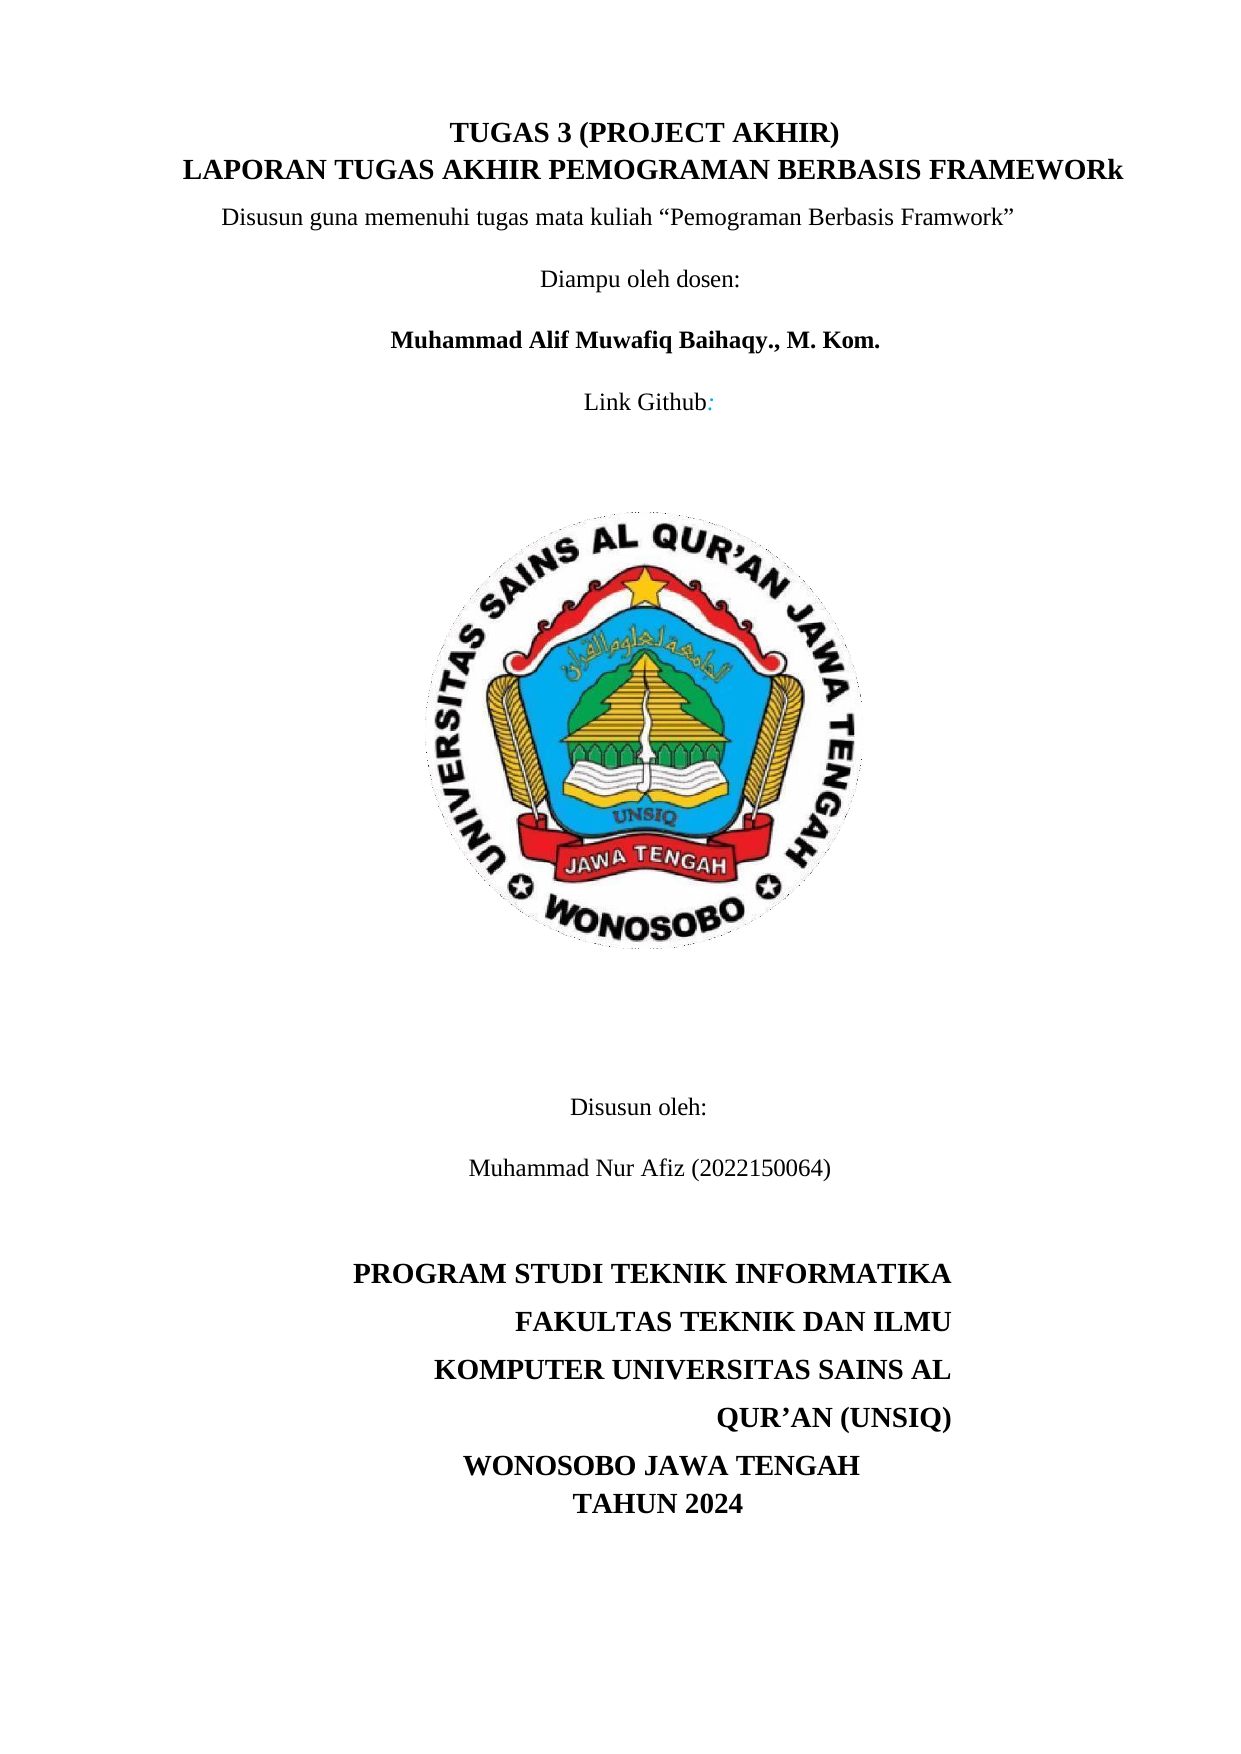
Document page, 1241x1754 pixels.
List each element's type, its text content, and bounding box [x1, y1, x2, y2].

text Muhammad Nur Afiz (2022150064) [175, 1153, 1125, 1181]
text TUGAS 3 (PROJECT AKHIR) [152, 116, 1137, 149]
text PROGRAM STUDI TEKNIK INFORMATIKA FAKULTAS TEKNIK DAN ILMU KOMPUTER UNIVERSITAS SAINS AL QUR’AN (UNSIQ) [340, 1256, 952, 1433]
text WONOSOBO JAWA TENGAH TAHUN 2024 [463, 1448, 958, 1519]
text Muhammad Alif Muwafiq Baihaqy., M. Kom. [152, 325, 1119, 354]
text Disusun guna memenuhi tugas mata kuliah “Pemograman Berbasis Framwork” [98, 202, 1137, 231]
text LAPORAN TUGAS AKHIR PEMOGRAMAN BERBASIS FRAMEWORk [181, 152, 1125, 185]
text Disusun oleh: [152, 1092, 1125, 1120]
picture [425, 512, 863, 949]
text Diampu oleh dosen: [144, 264, 1137, 293]
text Link Github: [175, 387, 1125, 416]
